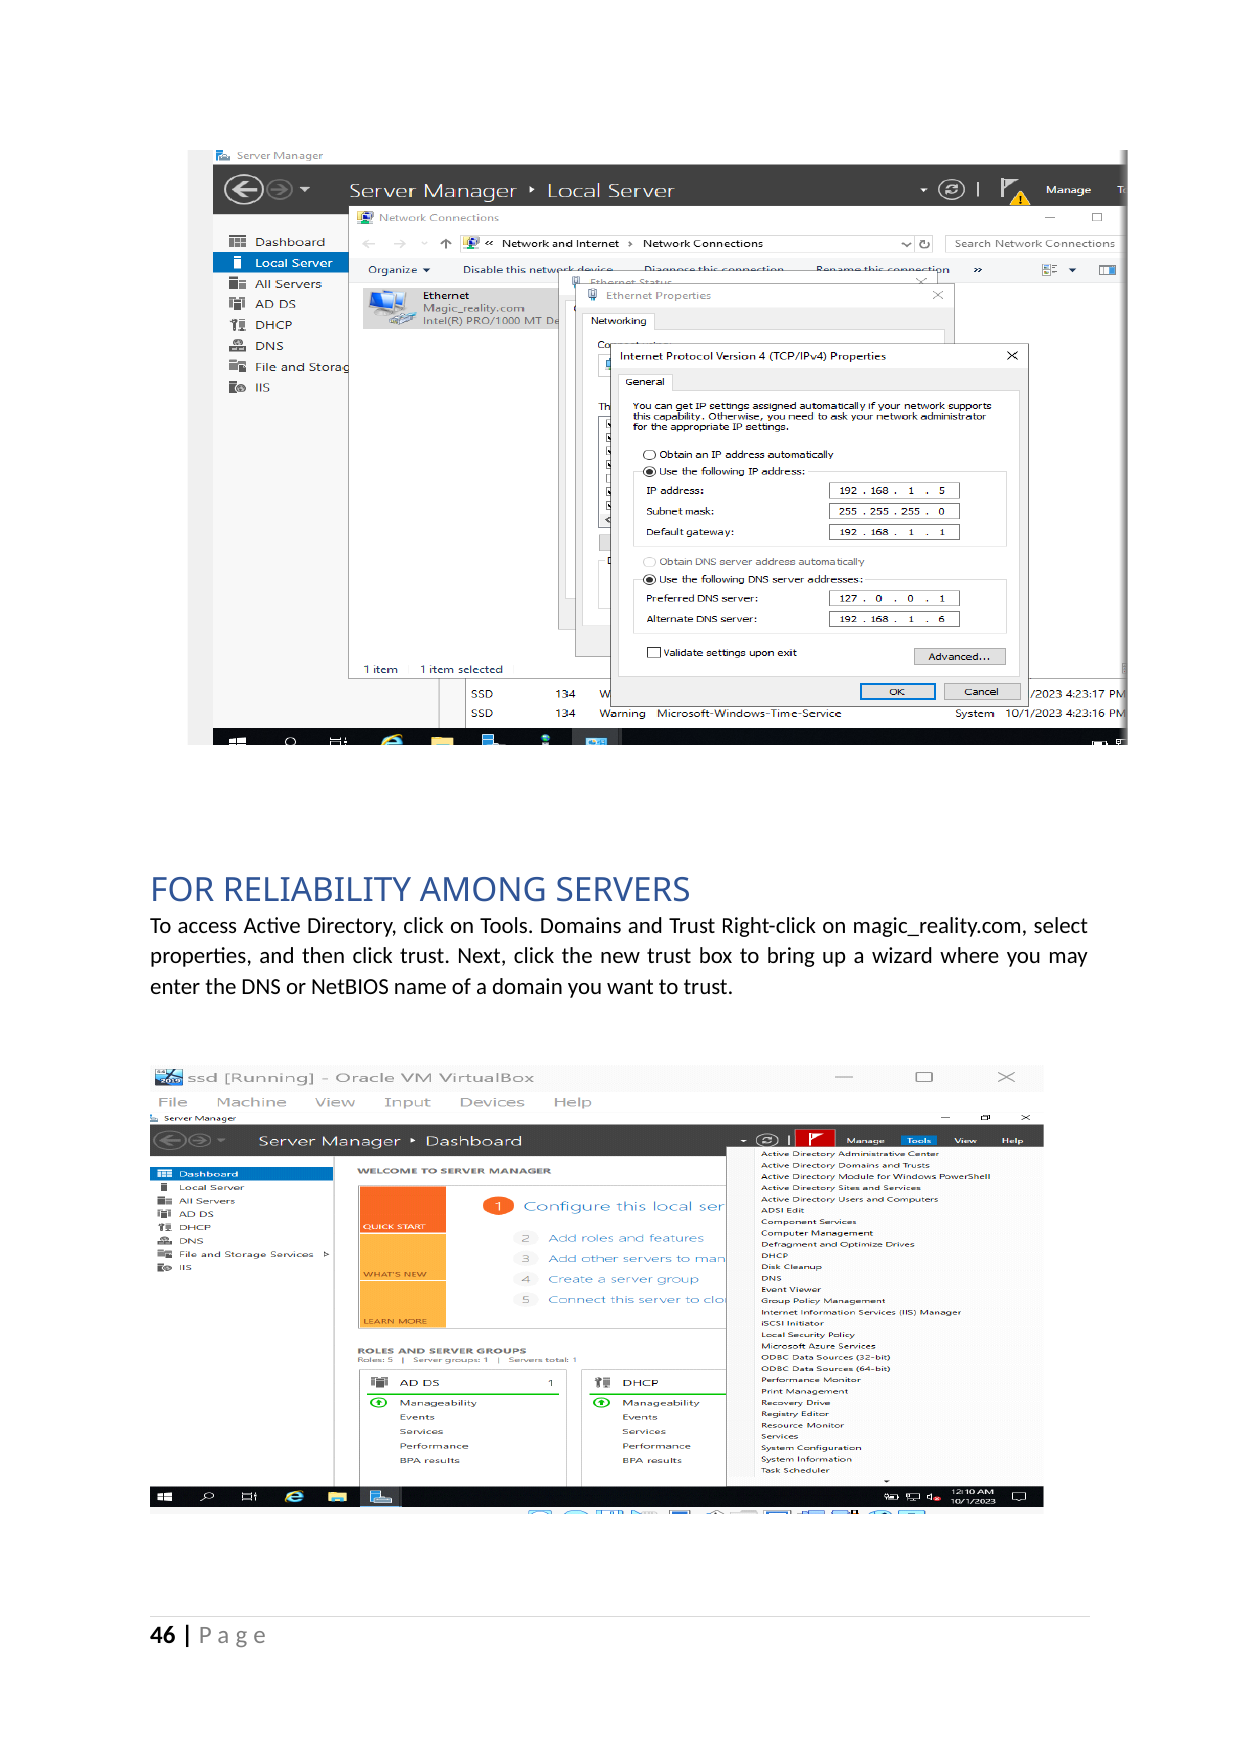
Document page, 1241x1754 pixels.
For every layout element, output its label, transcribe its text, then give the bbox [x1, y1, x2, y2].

text To access Active Directory, click on Tools. Domains and Trust Right-click on magic_reality.com, select properties, and then click trust. Next, click the new trust box to bring up a wizard where you may enter the DNS or NetBIOS name of a domain you want to trust. [150, 911, 1090, 1000]
picture [187, 150, 1128, 745]
picture [150, 1065, 1044, 1514]
subtitle FOR RELIABILITY AMONG SERVERS [150, 866, 1090, 911]
